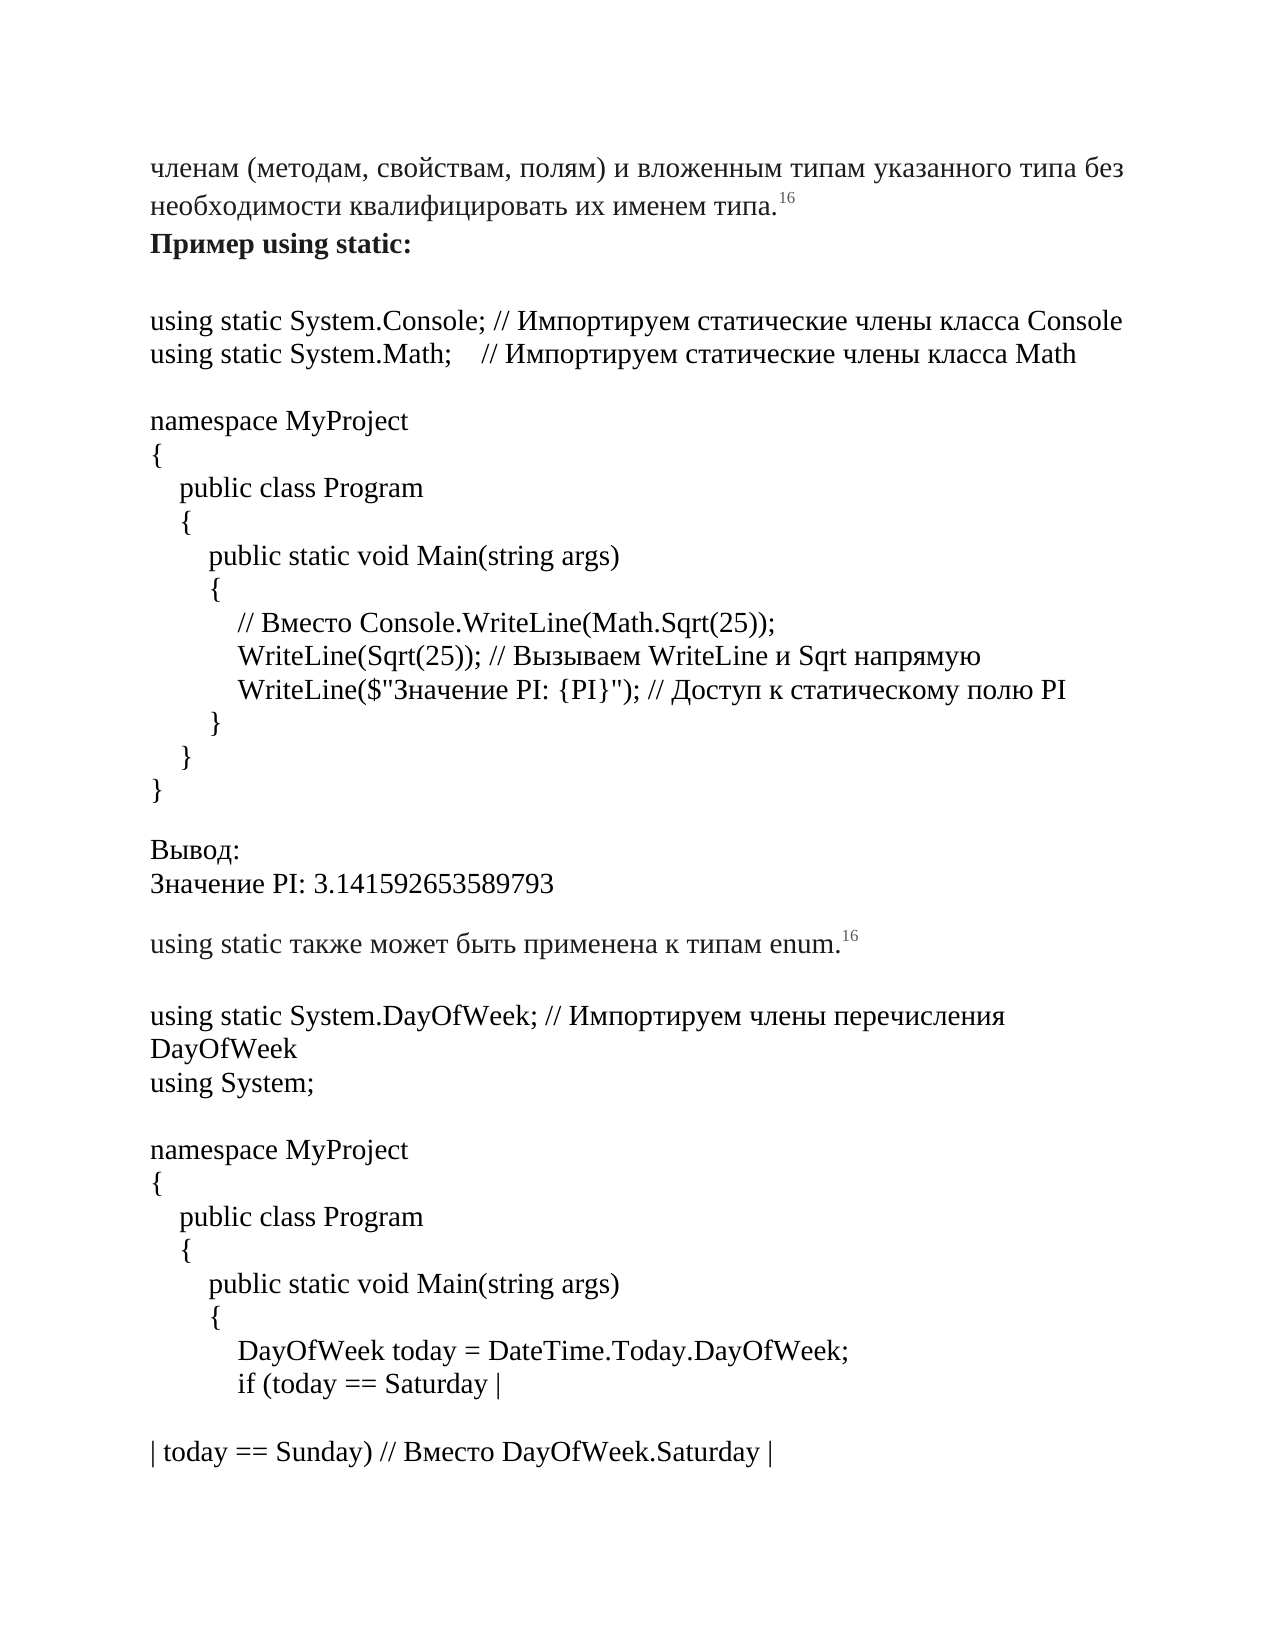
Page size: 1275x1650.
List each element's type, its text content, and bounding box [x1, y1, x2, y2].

text using static также может быть применена к типам enum.16 [150, 926, 1125, 959]
text Пример using static: [150, 226, 1125, 260]
text Вывод: Значение PI: 3.141592653589793 [150, 832, 1125, 926]
text using static System.Console; // Импортируем статические члены класса Console using static System.Math; // Импортируем статические члены класса Math namespace MyProject { public class Program { public static void Main(string args) { // Вместо Console.WriteLine(Math.Sqrt(25)); WriteLine(Sqrt(25)); // Вызываем WriteLine и Sqrt напрямую WriteLine($"Значение PI: {PI}"); // Доступ к статическому полю PI } } } [150, 303, 1125, 832]
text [150, 150, 1125, 222]
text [150, 998, 1125, 1467]
